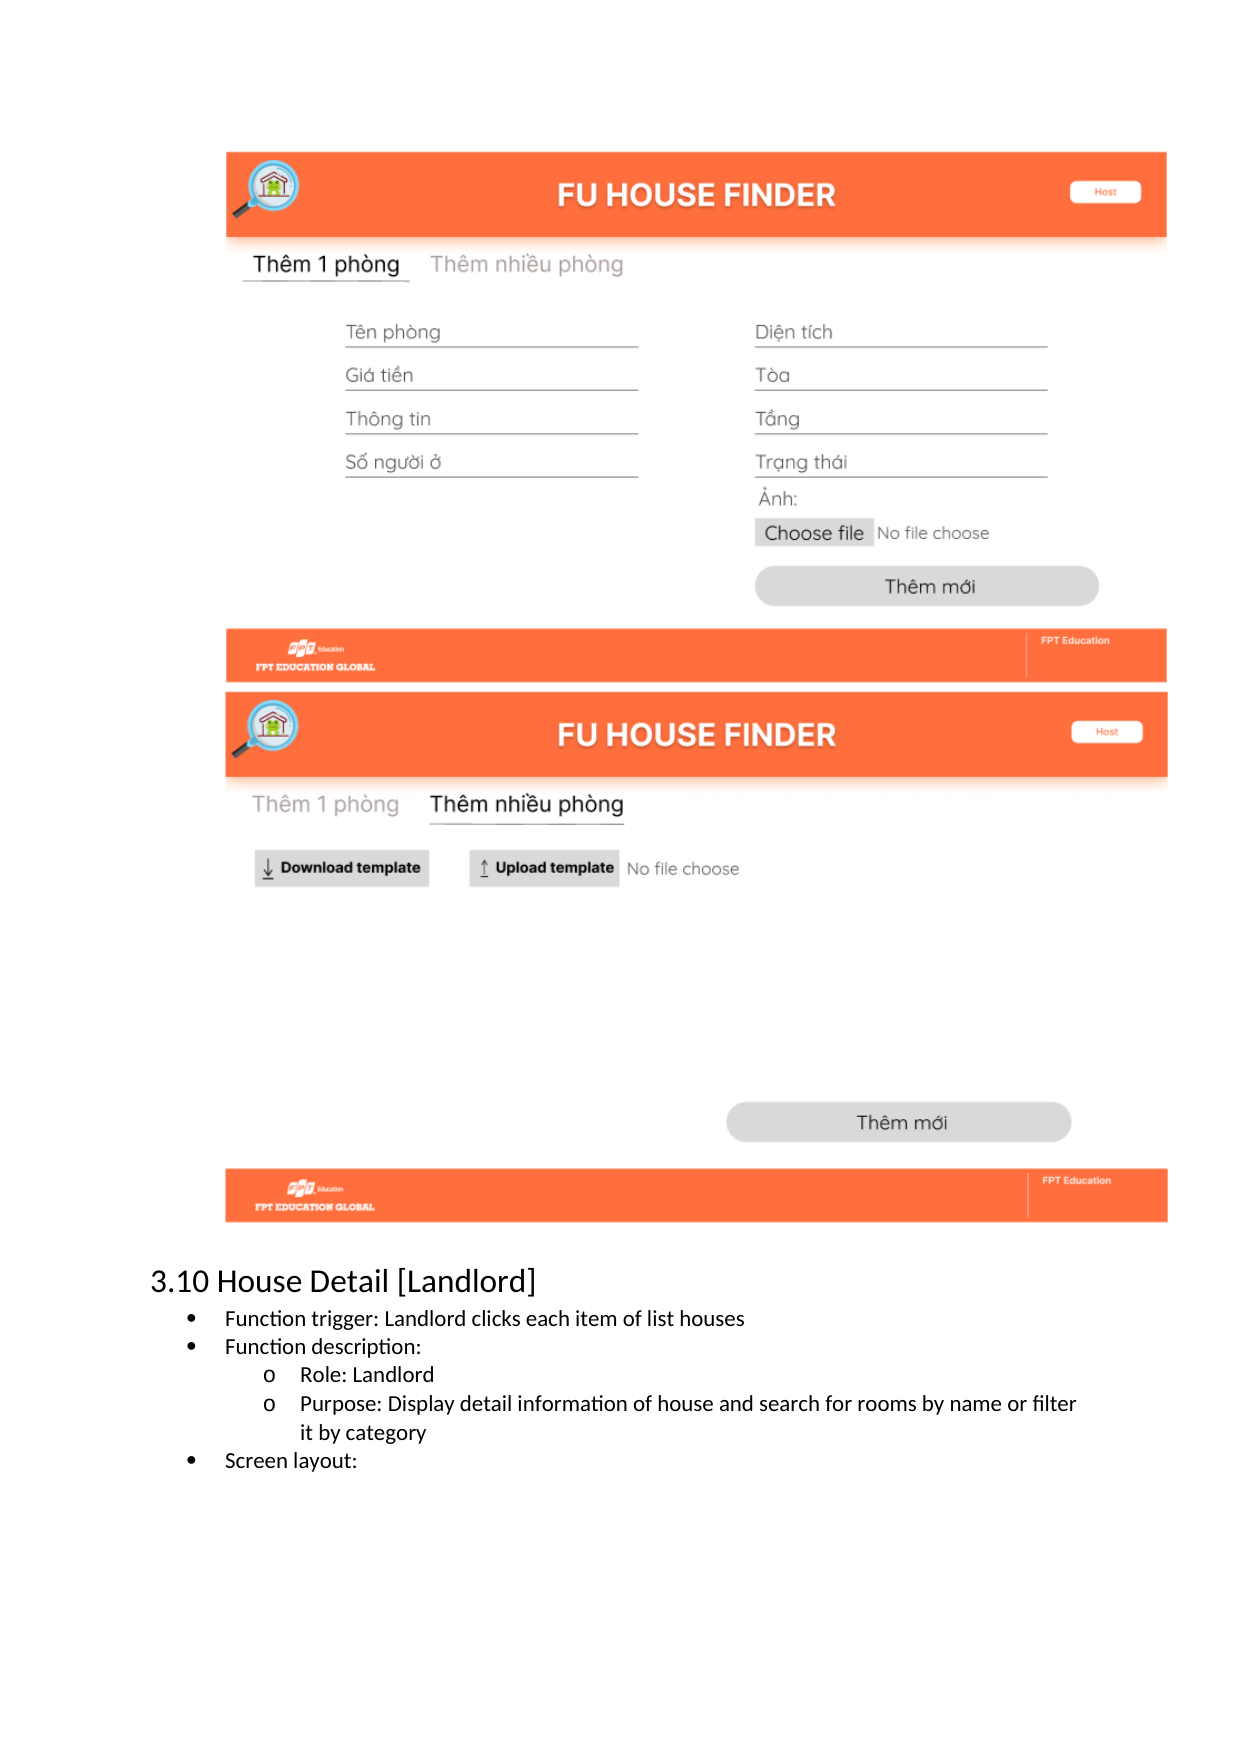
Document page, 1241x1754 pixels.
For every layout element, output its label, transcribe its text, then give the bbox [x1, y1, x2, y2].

list Screen layout: [187, 1447, 1093, 1474]
picture [225, 690, 1168, 1225]
list Function trigger: Landlord clicks each item of list houses [187, 1304, 1093, 1332]
list Purpose: Display detail information of house and search for rooms by name or filter it by category [262, 1389, 1093, 1447]
list Function description: [187, 1332, 1093, 1360]
list Role: Landlord [262, 1360, 1093, 1389]
picture [225, 150, 1168, 685]
subtitle 3.10 House Detail [Landlord] [150, 1260, 1093, 1301]
